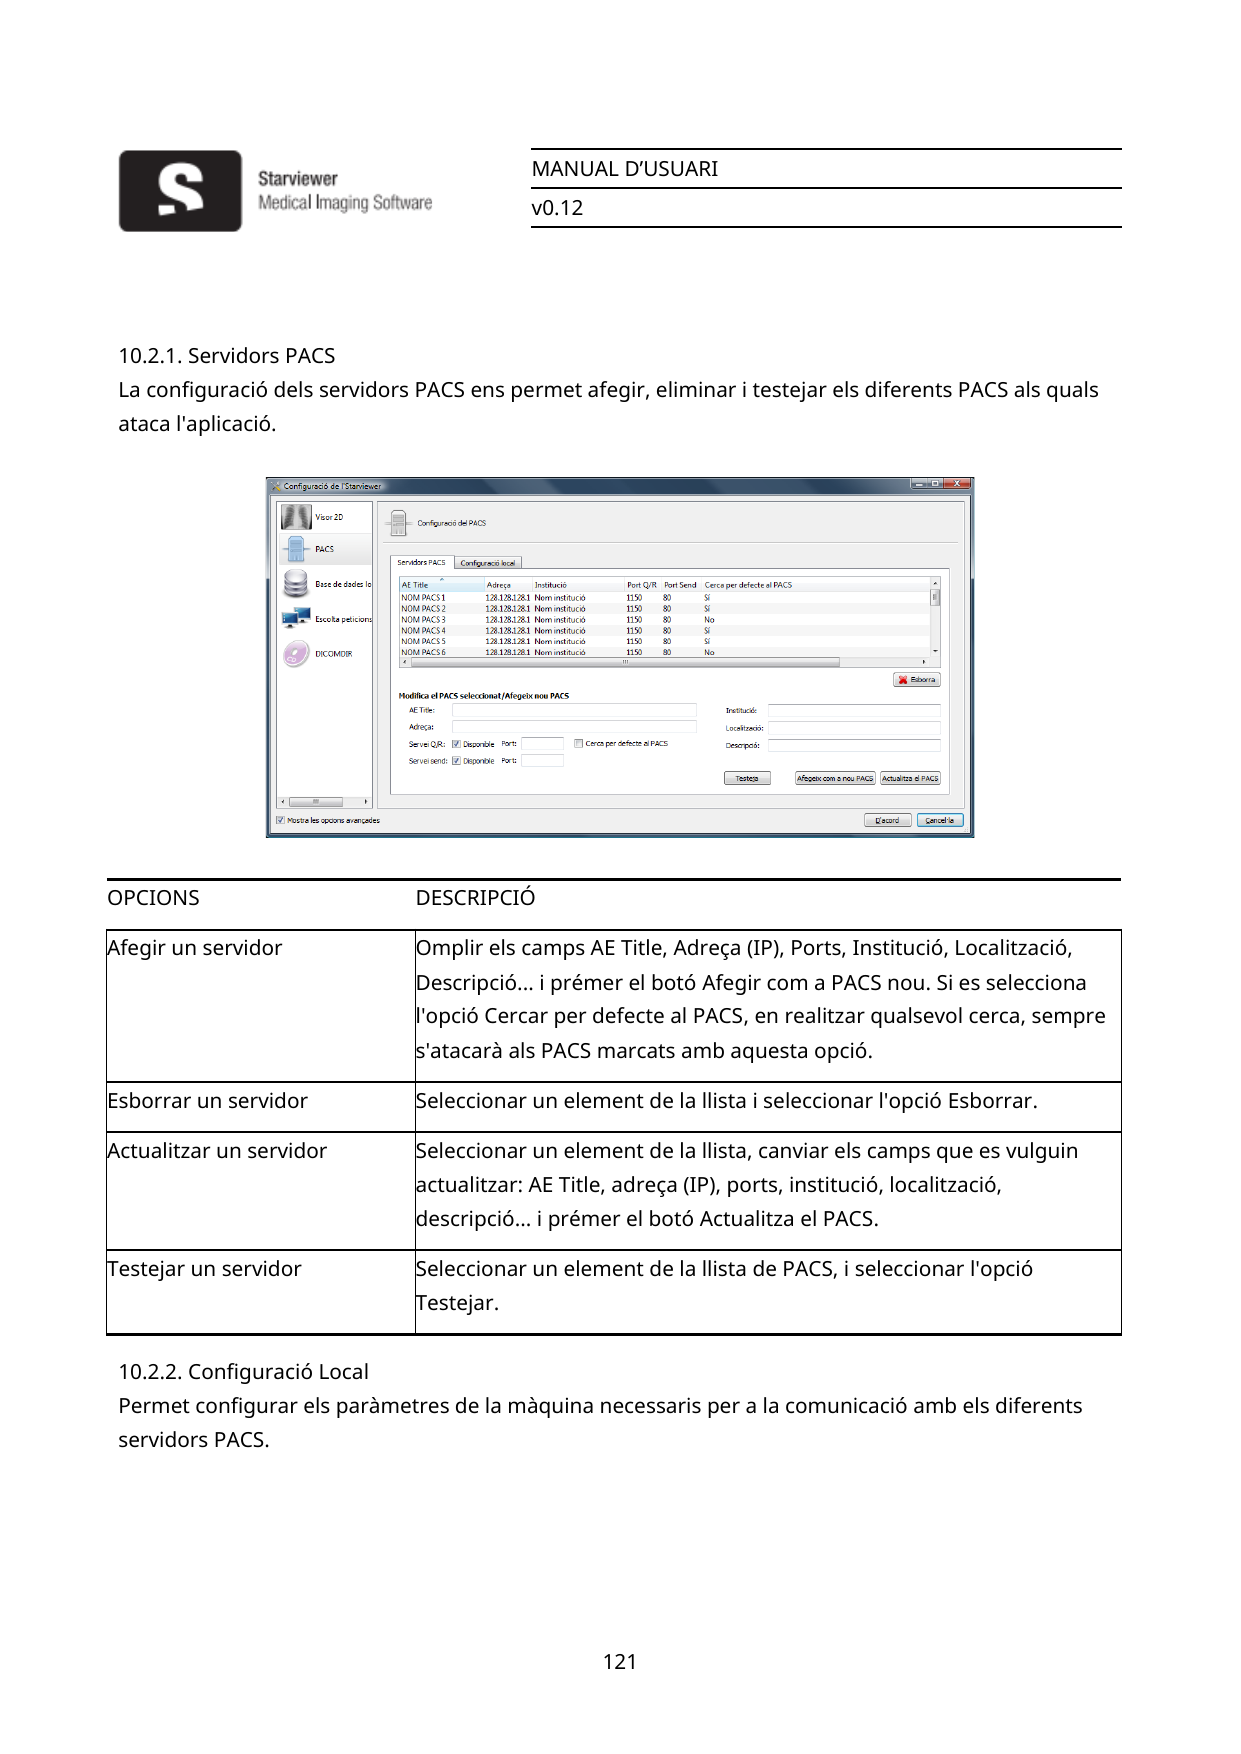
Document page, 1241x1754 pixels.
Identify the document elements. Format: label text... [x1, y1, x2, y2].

picture [265, 477, 975, 838]
table_cell Omplir els camps AE Title, Adreça (IP), Ports, Institució, Localització, Descripció... i prémer el botó Afegir com a PACS nou. Si es selecciona l'opció Cercar per defecte al PACS, en realitzar qualsevol cerca, sempre s'atacarà als PACS marcats amb aquesta opció. [416, 931, 1121, 1081]
table_header opcions [107, 881, 415, 928]
table_cell Seleccionar un element de la llista i seleccionar l'opció Esborrar. [416, 1083, 1121, 1131]
table_header descripció [415, 881, 1121, 928]
text La configuració dels servidors PACS ens permet afegir, eliminar i testejar els diferents PACS als quals ataca l'aplicació. [118, 376, 1122, 438]
table_cell Actualitzar un servidor [107, 1133, 415, 1249]
table_cell Seleccionar un element de la llista de PACS, i seleccionar l'opció Testejar. [416, 1251, 1121, 1333]
text Permet configurar els paràmetres de la màquina necessaris per a la comunicació amb els diferents servidors PACS. [118, 1391, 1122, 1453]
table_cell Afegir un servidor [107, 931, 415, 1081]
table_cell Testejar un servidor [107, 1251, 415, 1333]
table_cell Seleccionar un element de la llista, canviar els camps que es vulguin actualitzar: AE Title, adreça (IP), ports, institució, localització, descripció... i prémer el botó Actualitza el PACS. [416, 1133, 1121, 1249]
subtitle Servidors PACS [118, 341, 1122, 370]
subtitle Configuració Local [118, 1357, 1122, 1385]
table_cell Esborrar un servidor [107, 1083, 415, 1131]
